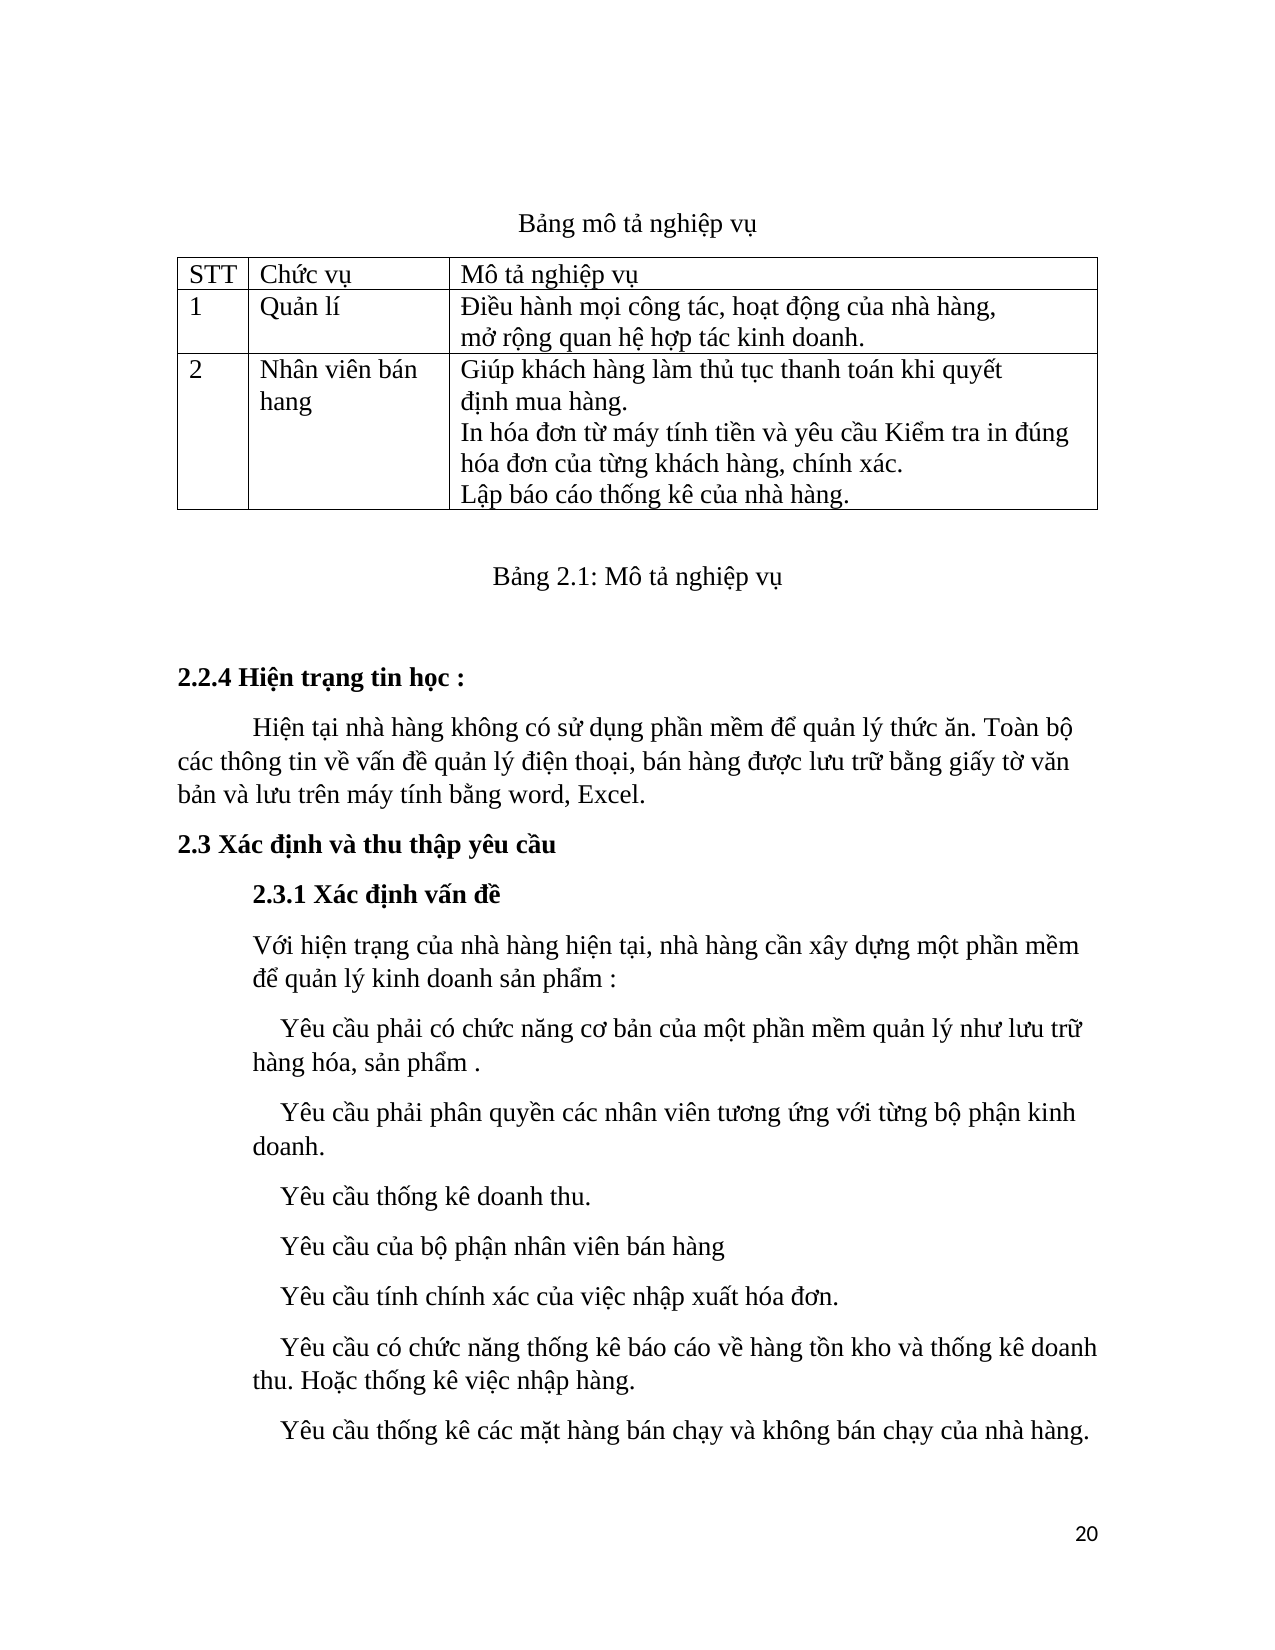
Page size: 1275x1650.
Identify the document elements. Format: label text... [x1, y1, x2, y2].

table_cell Nhân viên bán hang [249, 354, 449, 509]
text 2.3.1 Xác định vấn đề [177, 879, 1098, 910]
text 2.2.4 Hiện trạng tin học : [177, 661, 1098, 692]
text Hiện tại nhà hàng không có sử dụng phần mềm để quản lý thức ăn. Toàn bộ các thông tin về vấn đề quản lý điện thoại, bán hàng được lưu trữ bằng giấy tờ văn bản và lưu trên máy tính bằng word, Excel. [177, 711, 1098, 809]
text 2.3 Xác định và thu thập yêu cầu [177, 828, 1098, 859]
table_cell 1 [178, 290, 248, 352]
text  Yêu cầu thống kê các mặt hàng bán chạy và không bán chạy của nhà hàng. [177, 1414, 1098, 1446]
table_cell Quản lí [249, 290, 449, 352]
text Với hiện trạng của nhà hàng hiện tại, nhà hàng cần xây dựng một phần mềm để quản lý kinh doanh sản phẩm : [252, 929, 1098, 993]
table_cell Giúp khách hàng làm thủ tục thanh toán khi quyết định mua hàng. In hóa đơn từ máy tính tiền và yêu cầu Kiểm tra in đúng hóa đơn của từng khách hàng, chính xác. Lập báo cáo thống kê của nhà hàng. [450, 354, 1097, 509]
text  Yêu cầu phải có chức năng cơ bản của một phần mềm quản lý như lưu trữ hàng hóa, sản phẩm . [252, 1013, 1098, 1077]
text Bảng mô tả nghiệp vụ [177, 207, 1098, 238]
text  Yêu cầu của bộ phận nhân viên bán hàng [177, 1230, 1098, 1261]
text Bảng 2.1: Mô tả nghiệp vụ [177, 561, 1098, 592]
table_cell Điều hành mọi công tác, hoạt động của nhà hàng, mở rộng quan hệ hợp tác kinh doanh. [450, 290, 1097, 352]
table_header Chức vụ [249, 258, 449, 289]
text  Yêu cầu phải phân quyền các nhân viên tương ứng với từng bộ phận kinh doanh. [252, 1096, 1098, 1161]
table_header Mô tả nghiệp vụ [450, 258, 1097, 289]
text  Yêu cầu tính chính xác của việc nhập xuất hóa đơn. [177, 1281, 1098, 1312]
text  Yêu cầu thống kê doanh thu. [177, 1180, 1098, 1211]
table_header STT [178, 258, 248, 289]
table_cell 2 [178, 354, 248, 509]
text  Yêu cầu có chức năng thống kê báo cáo về hàng tồn kho và thống kê doanh thu. Hoặc thống kê việc nhập hàng. [252, 1331, 1098, 1395]
